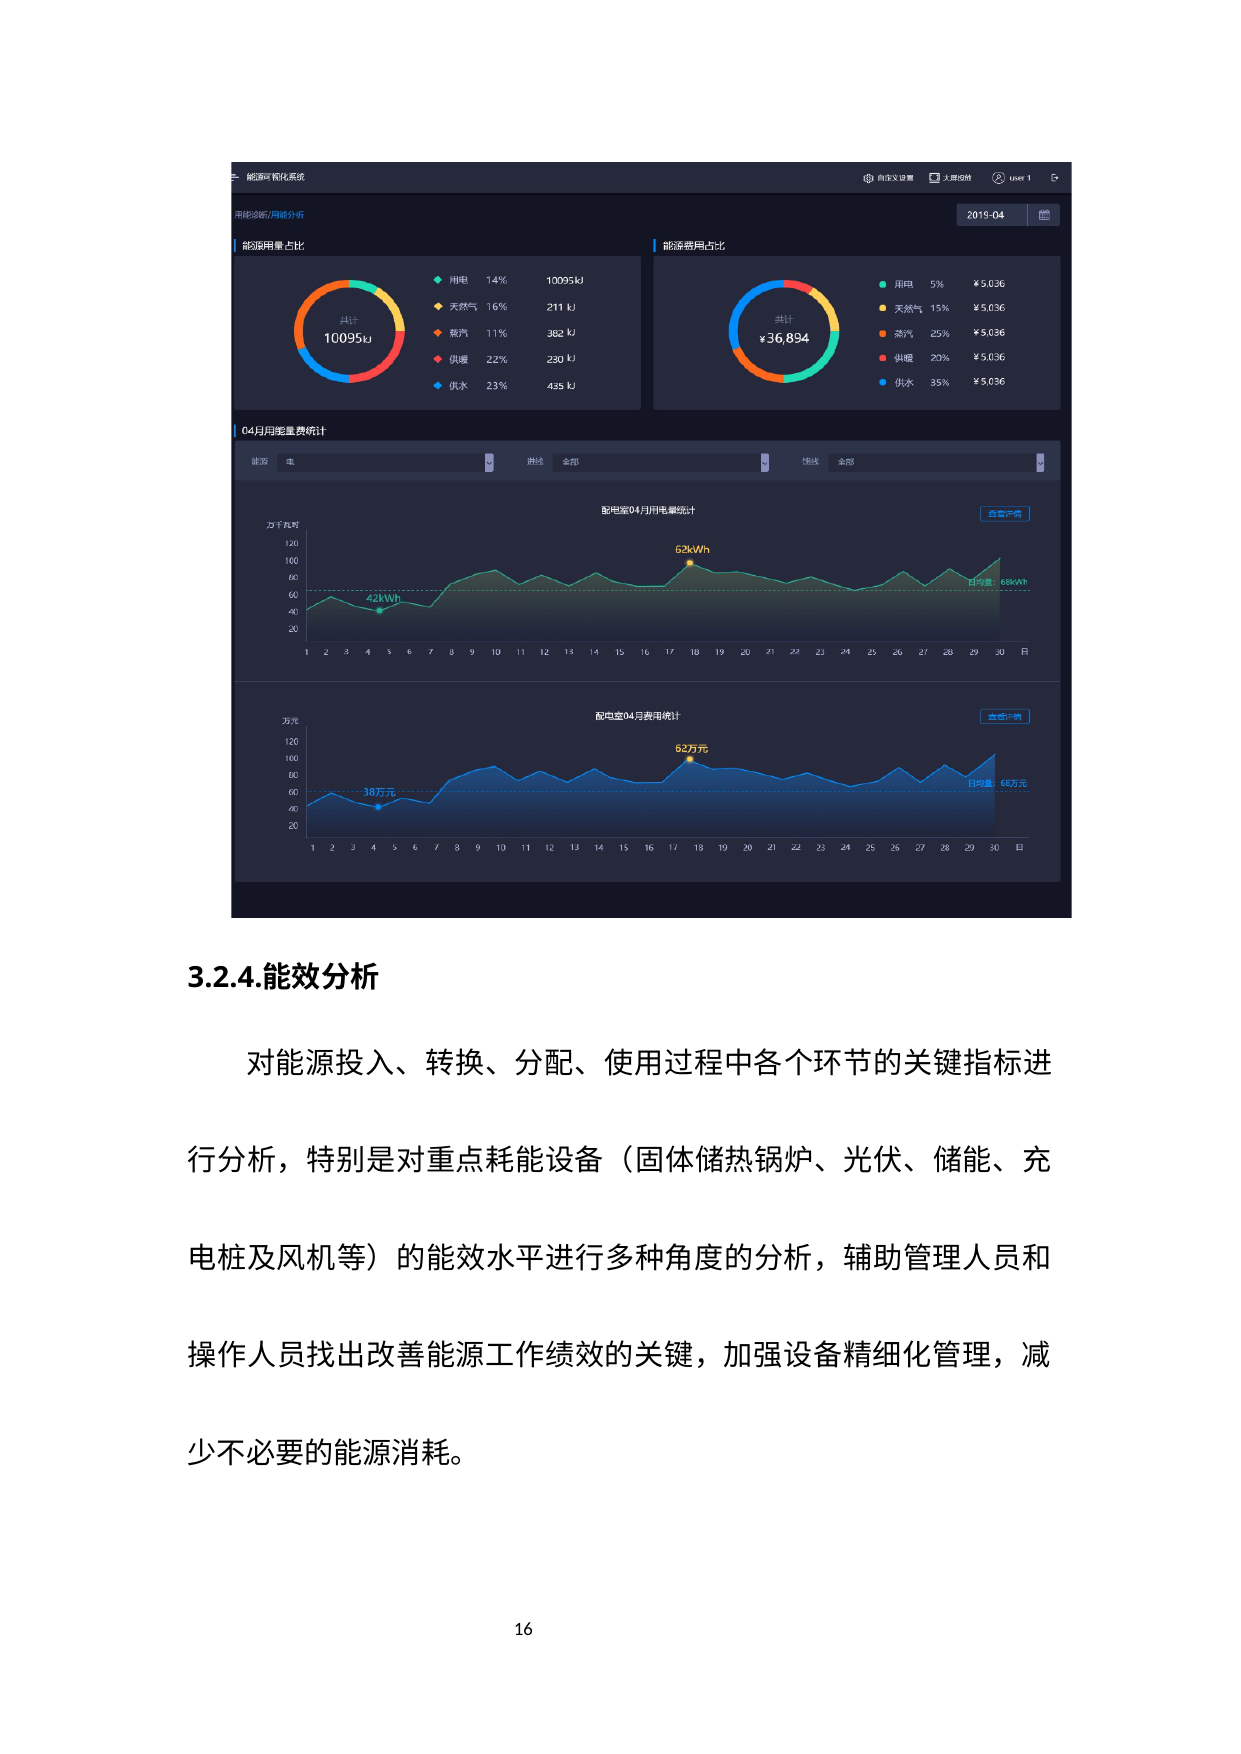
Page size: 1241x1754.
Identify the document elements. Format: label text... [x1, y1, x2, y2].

text 对能源投入、转换、分配、使用过程中各个环节的关键指标进行分析，特别是对重点耗能设备（固体储热锅炉、光伏、储能、充电桩及风机等）的能效水平进行多种角度的分析，辅助管理人员和操作人员找出改善能源工作绩效的关键，加强设备精细化管理，减少不必要的能源消耗。 [187, 1028, 1053, 1483]
picture [231, 162, 1072, 918]
subtitle 能效分析 [187, 942, 1053, 1007]
